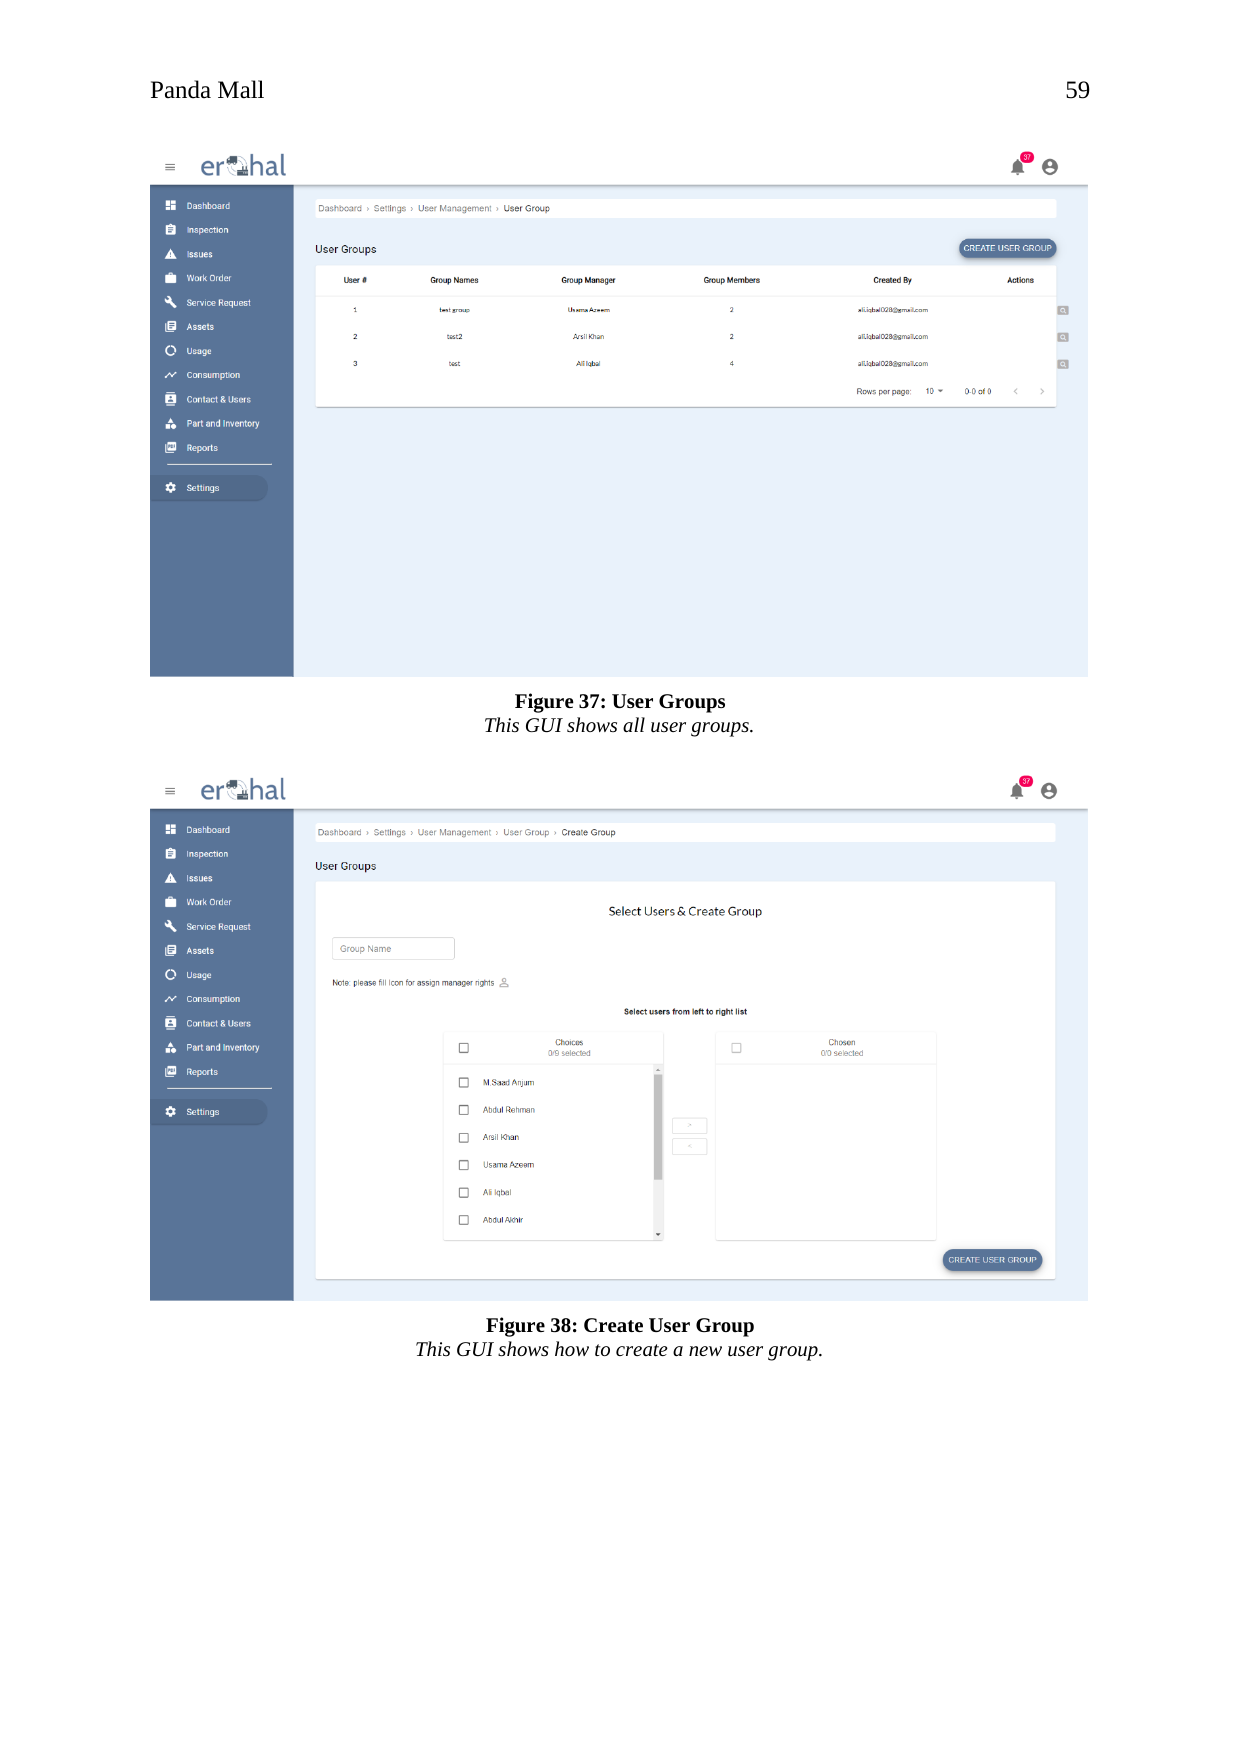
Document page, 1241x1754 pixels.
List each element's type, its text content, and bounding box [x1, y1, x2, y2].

picture [150, 150, 1088, 677]
text Figure 37: User Groups [150, 689, 1090, 713]
text This GUI shows how to create a new user group. [150, 1337, 1090, 1361]
picture [150, 773, 1088, 1301]
text This GUI shows all user groups. [150, 713, 1090, 737]
text Figure 38: Create User Group [150, 1313, 1090, 1337]
